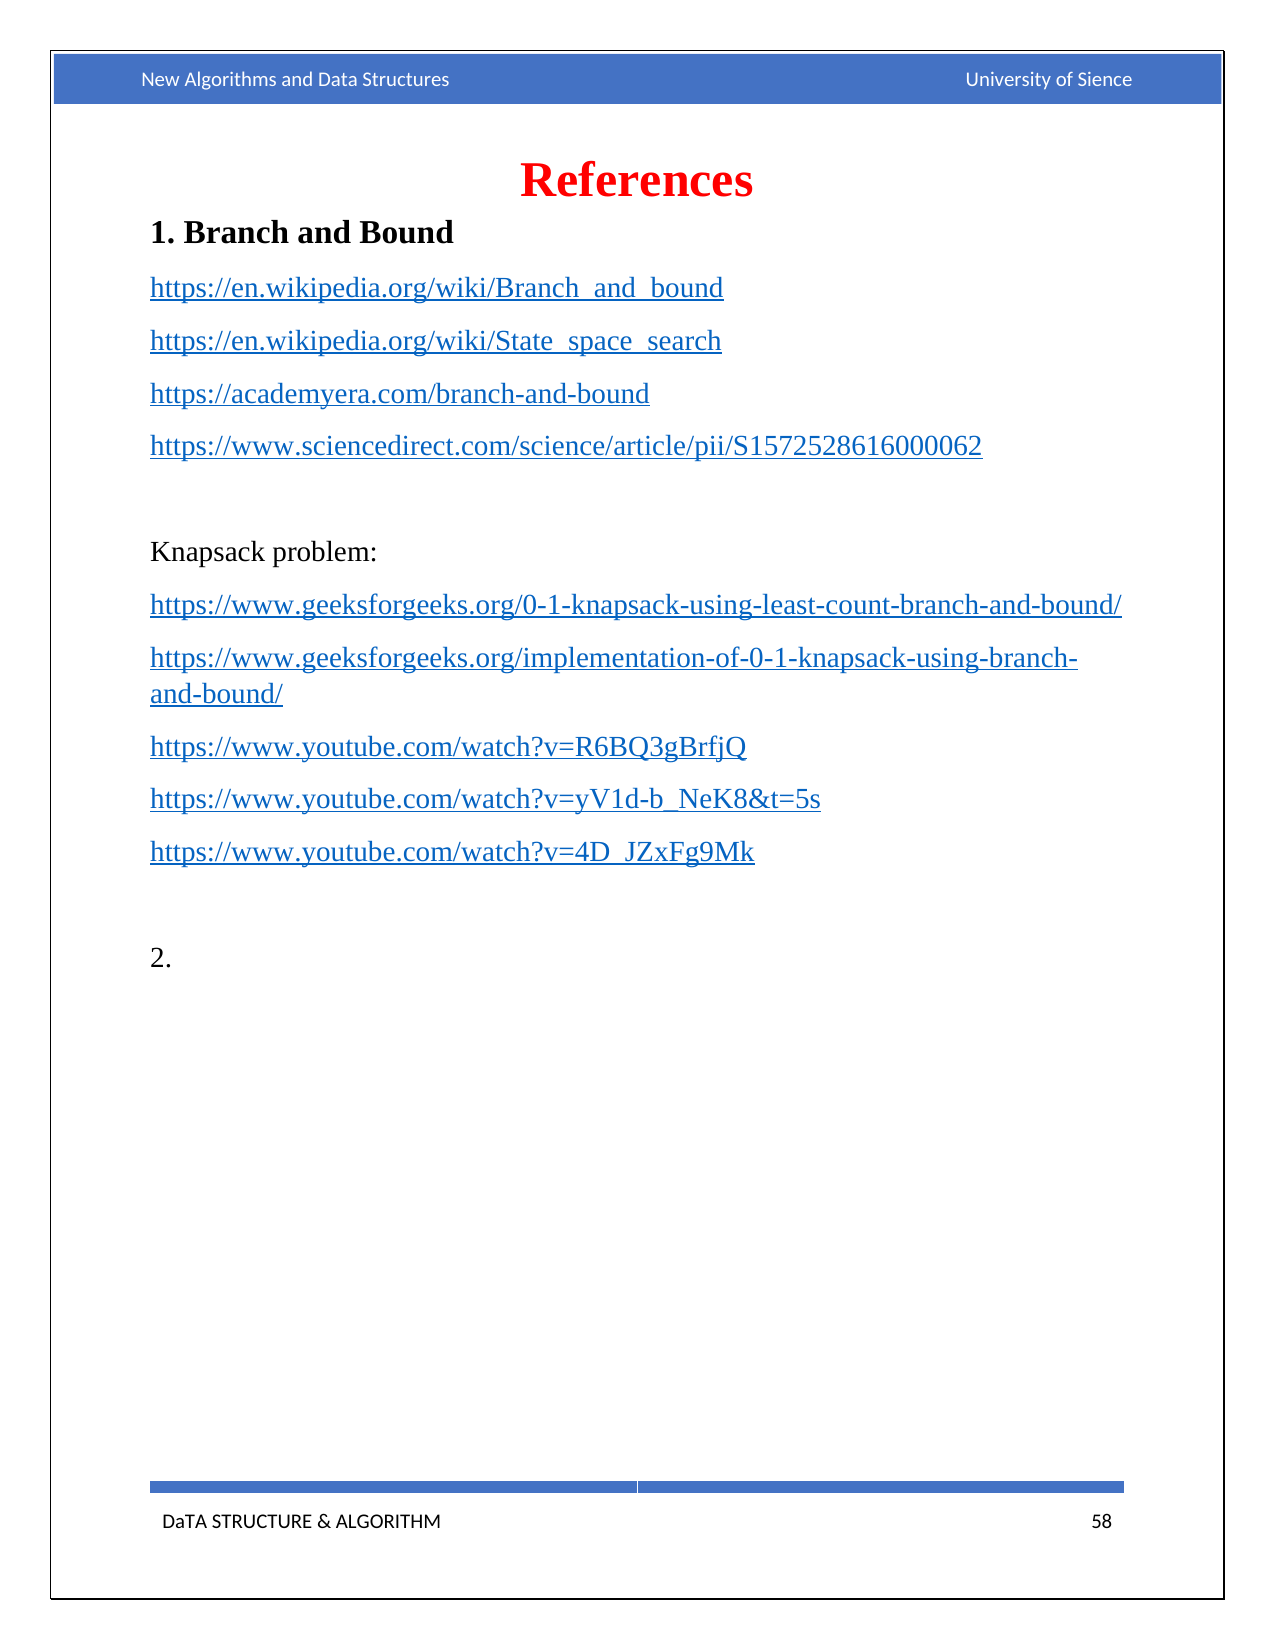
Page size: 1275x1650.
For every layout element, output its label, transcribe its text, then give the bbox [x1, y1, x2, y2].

text https://www.geeksforgeeks.org/0-1-knapsack-using-least-count-branch-and-bound/ [150, 587, 1124, 621]
text https://en.wikipedia.org/wiki/Branch_and_bound [150, 270, 1124, 304]
text https://www.youtube.com/watch?v=4D_JZxFg9Mk [150, 834, 1124, 868]
text https://www.youtube.com/watch?v=yV1d-b_NeK8&t=5s [150, 782, 1124, 815]
list Branch and Bound [150, 212, 1124, 250]
text Knapsack problem: [150, 534, 1124, 568]
text https://www.youtube.com/watch?v=R6BQ3gBrfjQ [150, 729, 1124, 762]
text https://en.wikipedia.org/wiki/State_space_search [150, 323, 1124, 356]
text https://academyera.com/branch-and-bound [150, 376, 1124, 409]
list References [150, 150, 1124, 207]
text https://www.geeksforgeeks.org/implementation-of-0-1-knapsack-using-branch-and-bound/ [150, 640, 1124, 709]
text https://www.sciencedirect.com/science/article/pii/S1572528616000062 [150, 428, 1124, 462]
